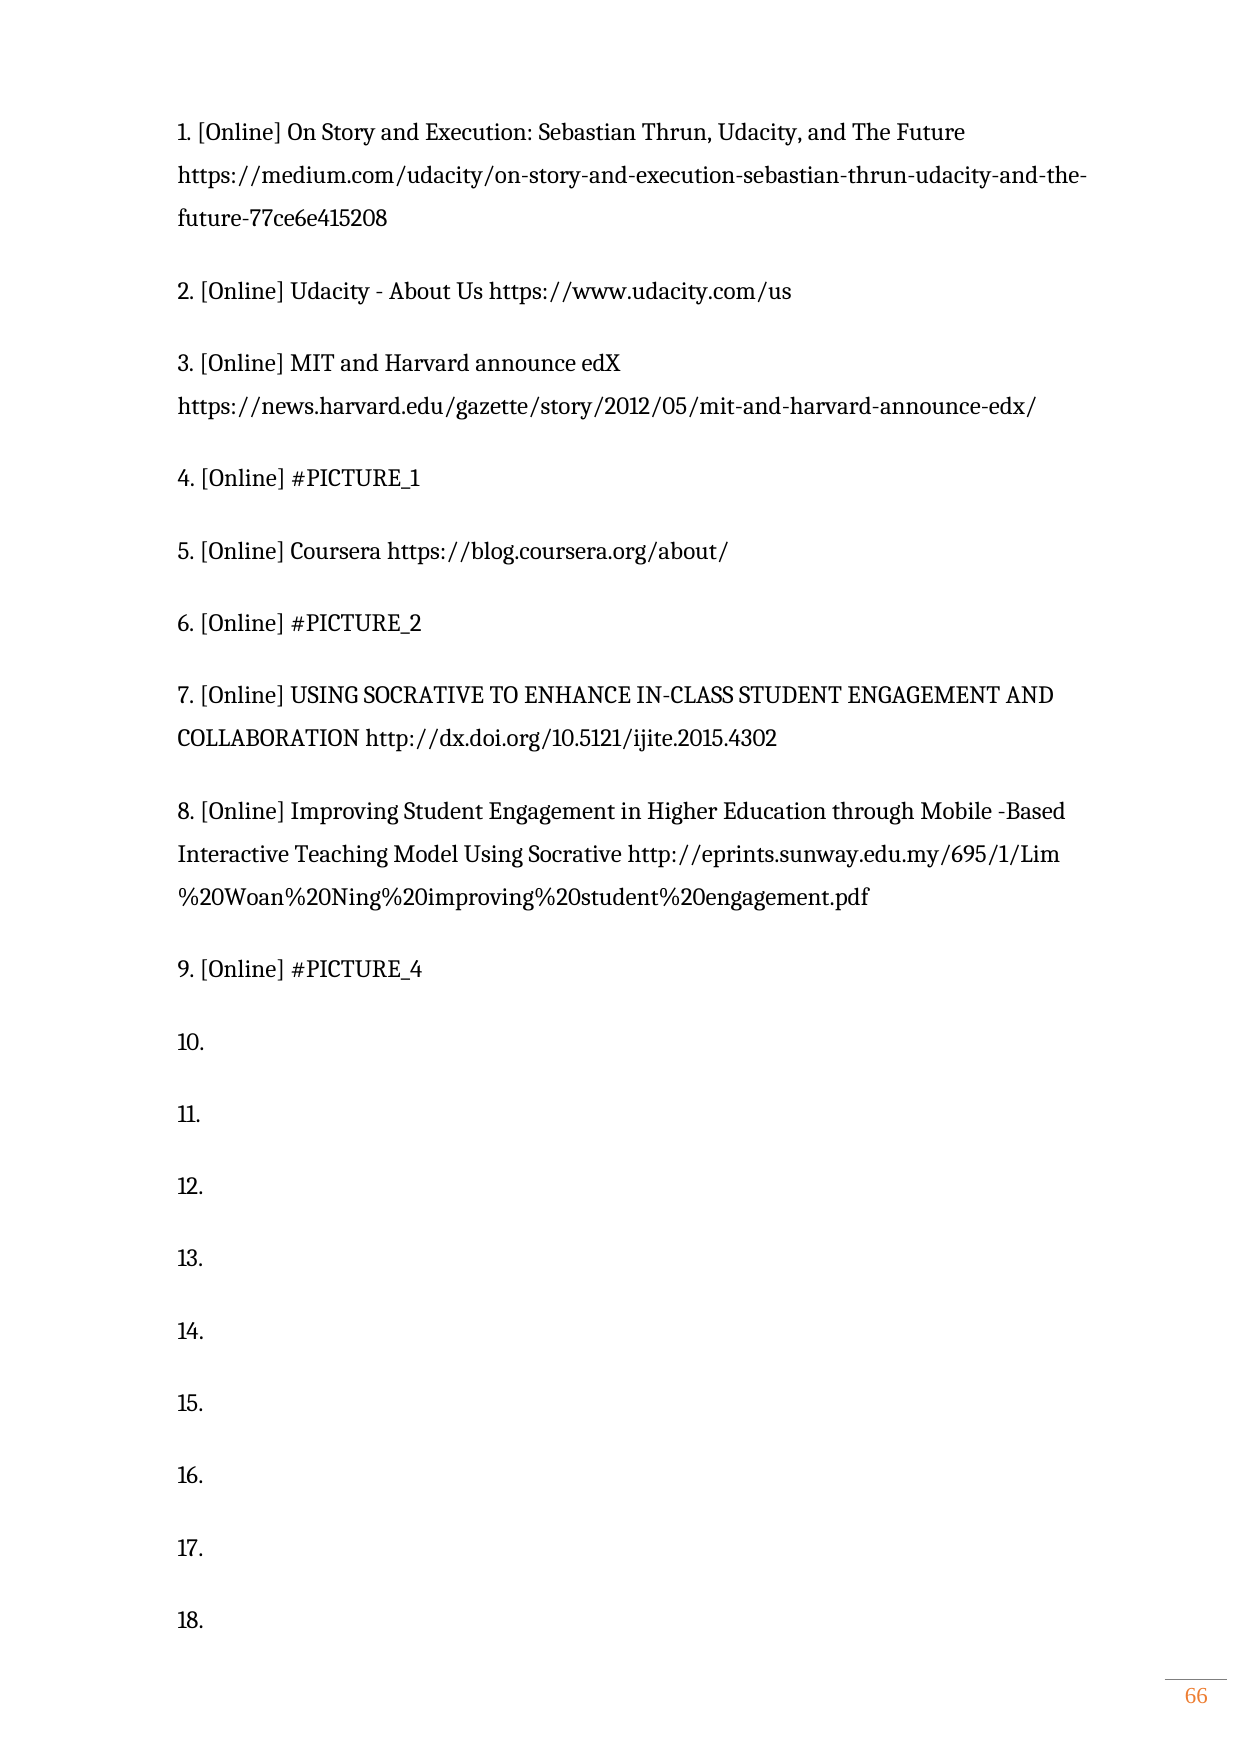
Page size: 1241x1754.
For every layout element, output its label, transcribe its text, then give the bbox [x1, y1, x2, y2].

text 11. [177, 1100, 1152, 1128]
text 3. [Online] MIT and Harvard announce edX https://news.harvard.edu/gazette/story/2012/05/mit-and-harvard-announce-edx/ [177, 349, 1152, 421]
text 9. [Online] #PICTURE_4 [177, 955, 1152, 984]
text 6. [Online] #PICTURE_2 [177, 609, 1152, 638]
text 15. [177, 1389, 1152, 1418]
text 14. [177, 1317, 1152, 1345]
text 10. [177, 1027, 1152, 1056]
text 5. [Online] Coursera https://blog.coursera.org/about/ [177, 537, 1152, 565]
text 8. [Online] Improving Student Engagement in Higher Education through Mobile -Based Interactive Teaching Model Using Socrative http://eprints.sunway.edu.my/695/1/Lim%20Woan%20Ning%20improving%20student%20engagement.pdf [177, 797, 1152, 912]
text 17. [177, 1533, 1152, 1562]
text 12. [177, 1172, 1152, 1201]
text 16. [177, 1461, 1152, 1490]
text 2. [Online] Udacity - About Us https://www.udacity.com/us [177, 277, 1152, 305]
text 18. [177, 1606, 1152, 1634]
text 1. [Online] On Story and Execution: Sebastian Thrun, Udacity, and The Future https://medium.com/udacity/on-story-and-execution-sebastian-thrun-udacity-and-the-future-77ce6e415208 [177, 118, 1152, 233]
text 13. [177, 1244, 1152, 1273]
text 7. [Online] USING SOCRATIVE TO ENHANCE IN-CLASS STUDENT ENGAGEMENT AND COLLABORATION http://dx.doi.org/10.5121/ijite.2015.4302 [177, 681, 1152, 753]
text 4. [Online] #PICTURE_1 [177, 464, 1152, 493]
